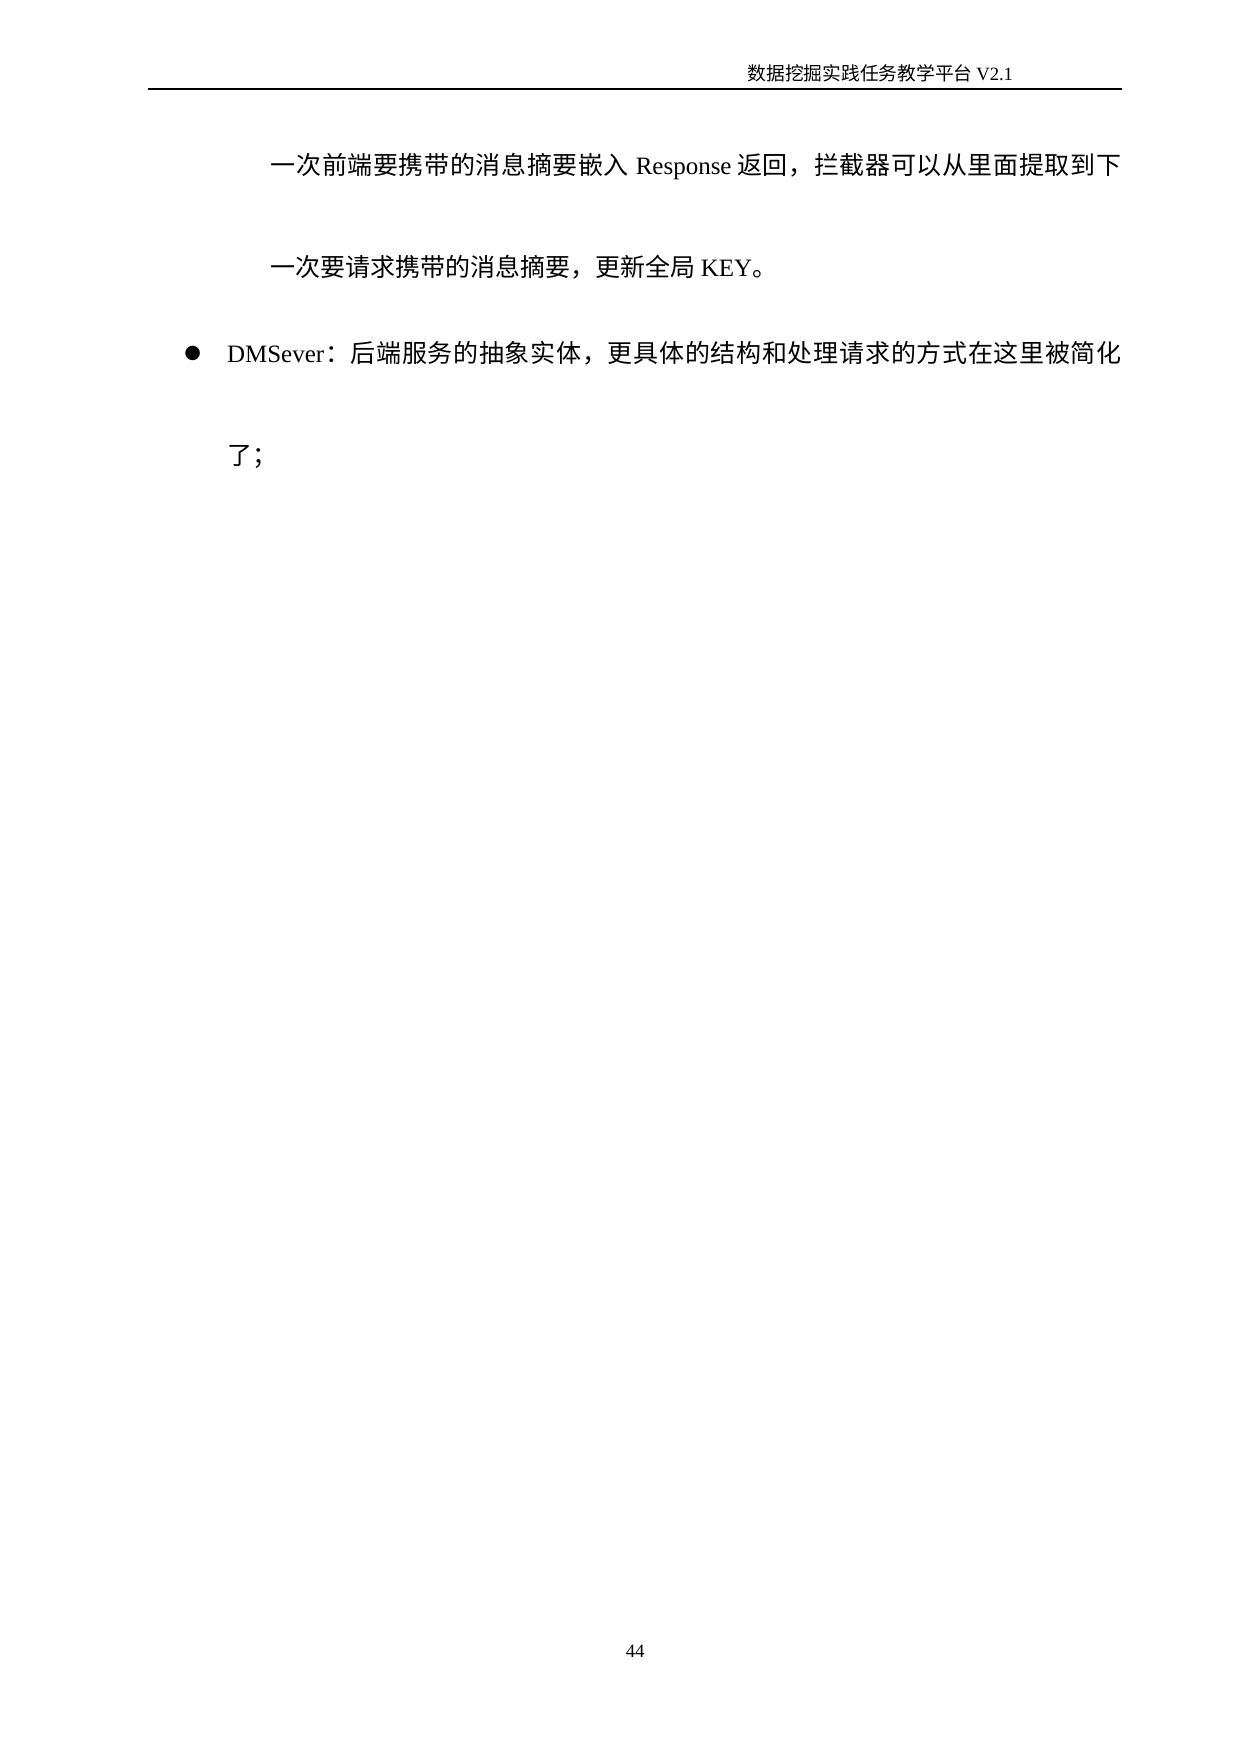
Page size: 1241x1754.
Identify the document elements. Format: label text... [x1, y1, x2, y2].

list DMSever：后端服务的抽象实体，更具体的结构和处理请求的方式在这里被简化了； [183, 318, 1122, 488]
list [227, 130, 1122, 300]
